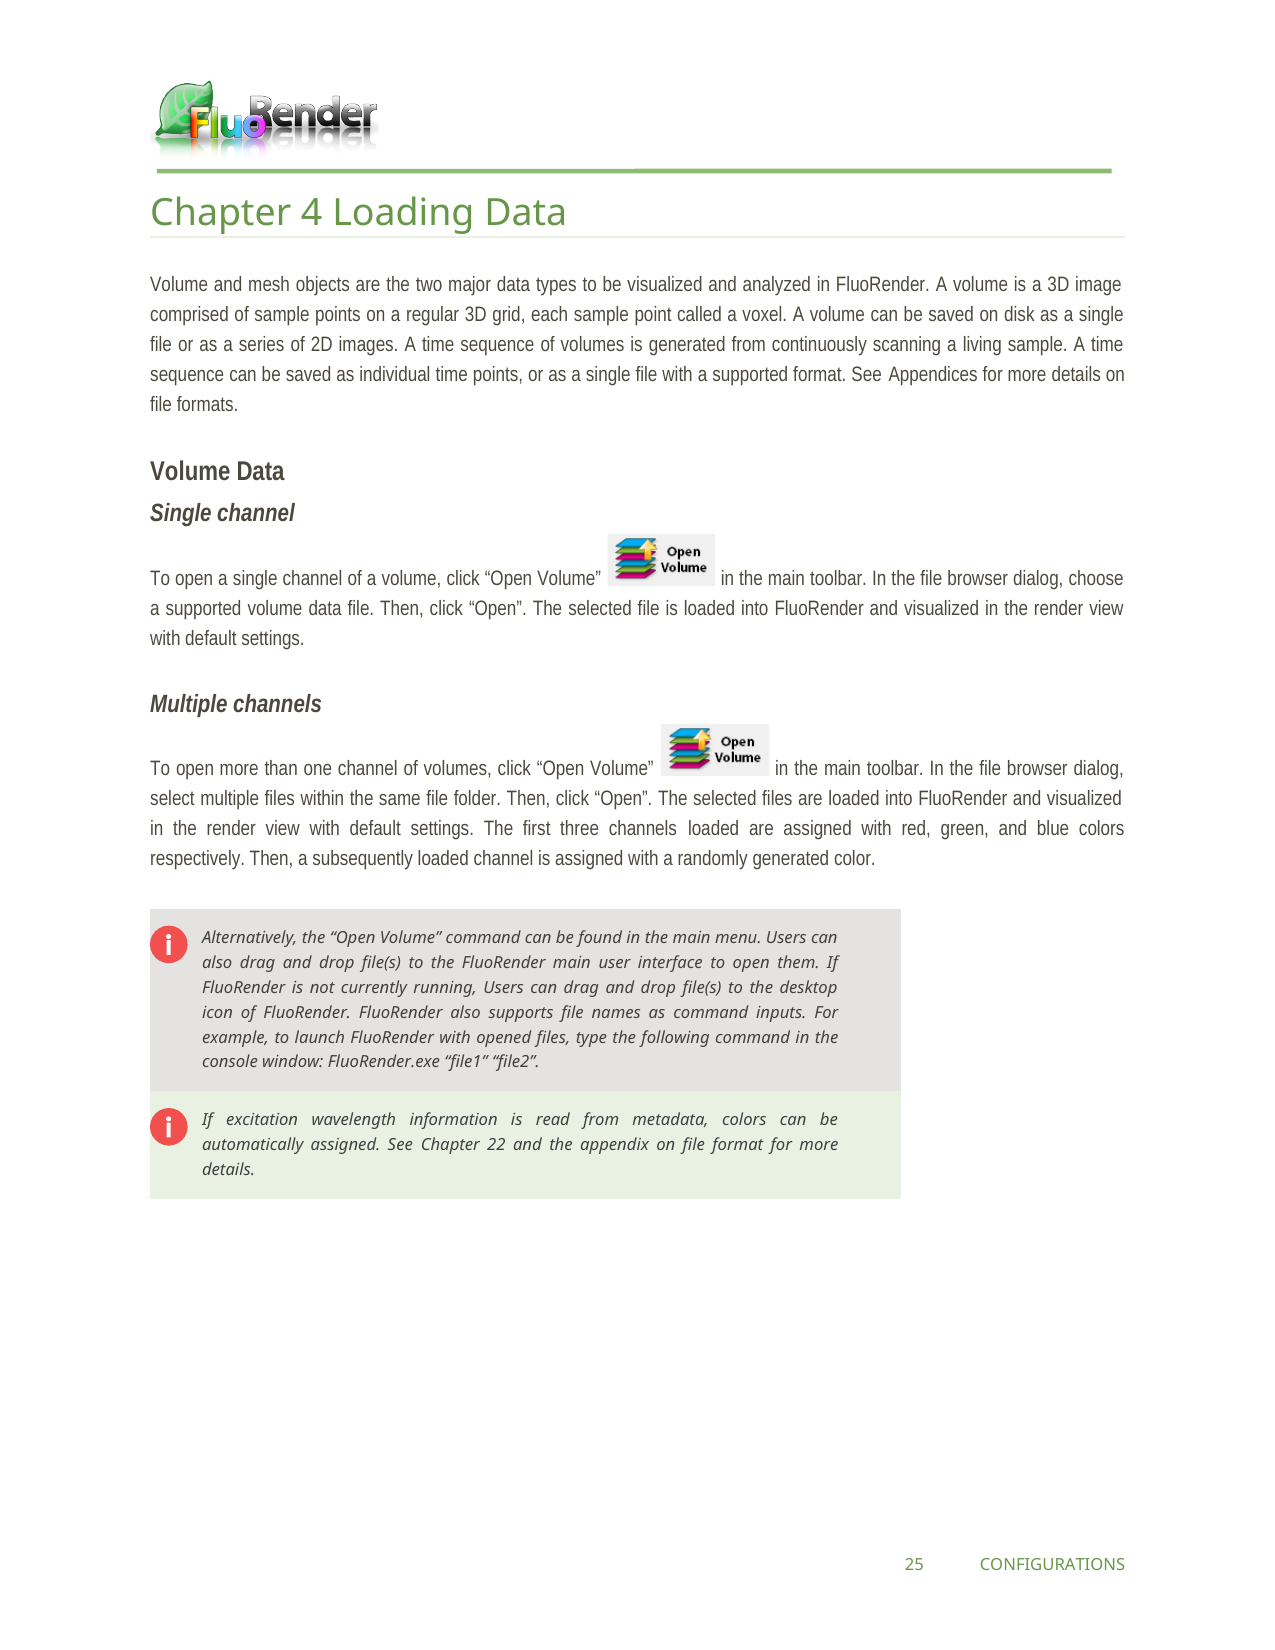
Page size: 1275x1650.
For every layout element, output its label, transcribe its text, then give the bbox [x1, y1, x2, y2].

text To open a single channel of a volume, click “Open Volume” in the main toolbar. In the file browser dialog, choose a supported volume data file. Then, click “Open”. The selected file is loaded into FluoRender and visualized in the render view with default settings. [150, 534, 1125, 649]
subtitle Volume Data [150, 455, 1125, 486]
table_header [150, 909, 202, 1091]
text Volume and mesh objects are the two major data types to be visualized and analyzed in FluoRender. A volume is a 3D image comprised of sample points on a regular 3D grid, each sample point called a voxel. A volume can be saved on disk as a single file or as a series of 2D images. A time sequence of volumes is generated from continuously scanning a living sample. A time sequence can be saved as individual time points, or as a single file with a supported format. See Appendices for more details on file formats. [150, 272, 1125, 416]
picture [661, 724, 770, 776]
picture [607, 534, 716, 586]
picture [150, 75, 379, 162]
table_cell If excitation wavelength information is read from metadata, colors can be automatically assigned. See Chapter 22 and the appendix on file format for more details. [202, 1091, 901, 1199]
text To open more than one channel of volumes, click “Open Volume” in the main toolbar. In the file browser dialog, select multiple files within the same file folder. Then, click “Open”. The selected files are loaded into FluoRender and visualized in the render view with default settings. The first three channels loaded are assigned with red, green, and blue colors respectively. Then, a subsequently loaded channel is assigned with a randomly generated color. [150, 724, 1125, 870]
table_cell [150, 1091, 202, 1199]
subtitle Loading Data [150, 185, 1125, 236]
table_header Alternatively, the “Open Volume” command can be found in the main menu. Users can also drag and drop file(s) to the FluoRender main user interface to open them. If FluoRender is not currently running, Users can drag and drop file(s) to the desktop icon of FluoRender. FluoRender also supports file names as command inputs. For example, to launch FluoRender with opened files, type the following command in the console window: FluoRender.exe “file1” “file2”. [202, 909, 901, 1091]
subtitle Single channel [150, 498, 1125, 527]
subtitle Multiple channels [150, 689, 1125, 717]
